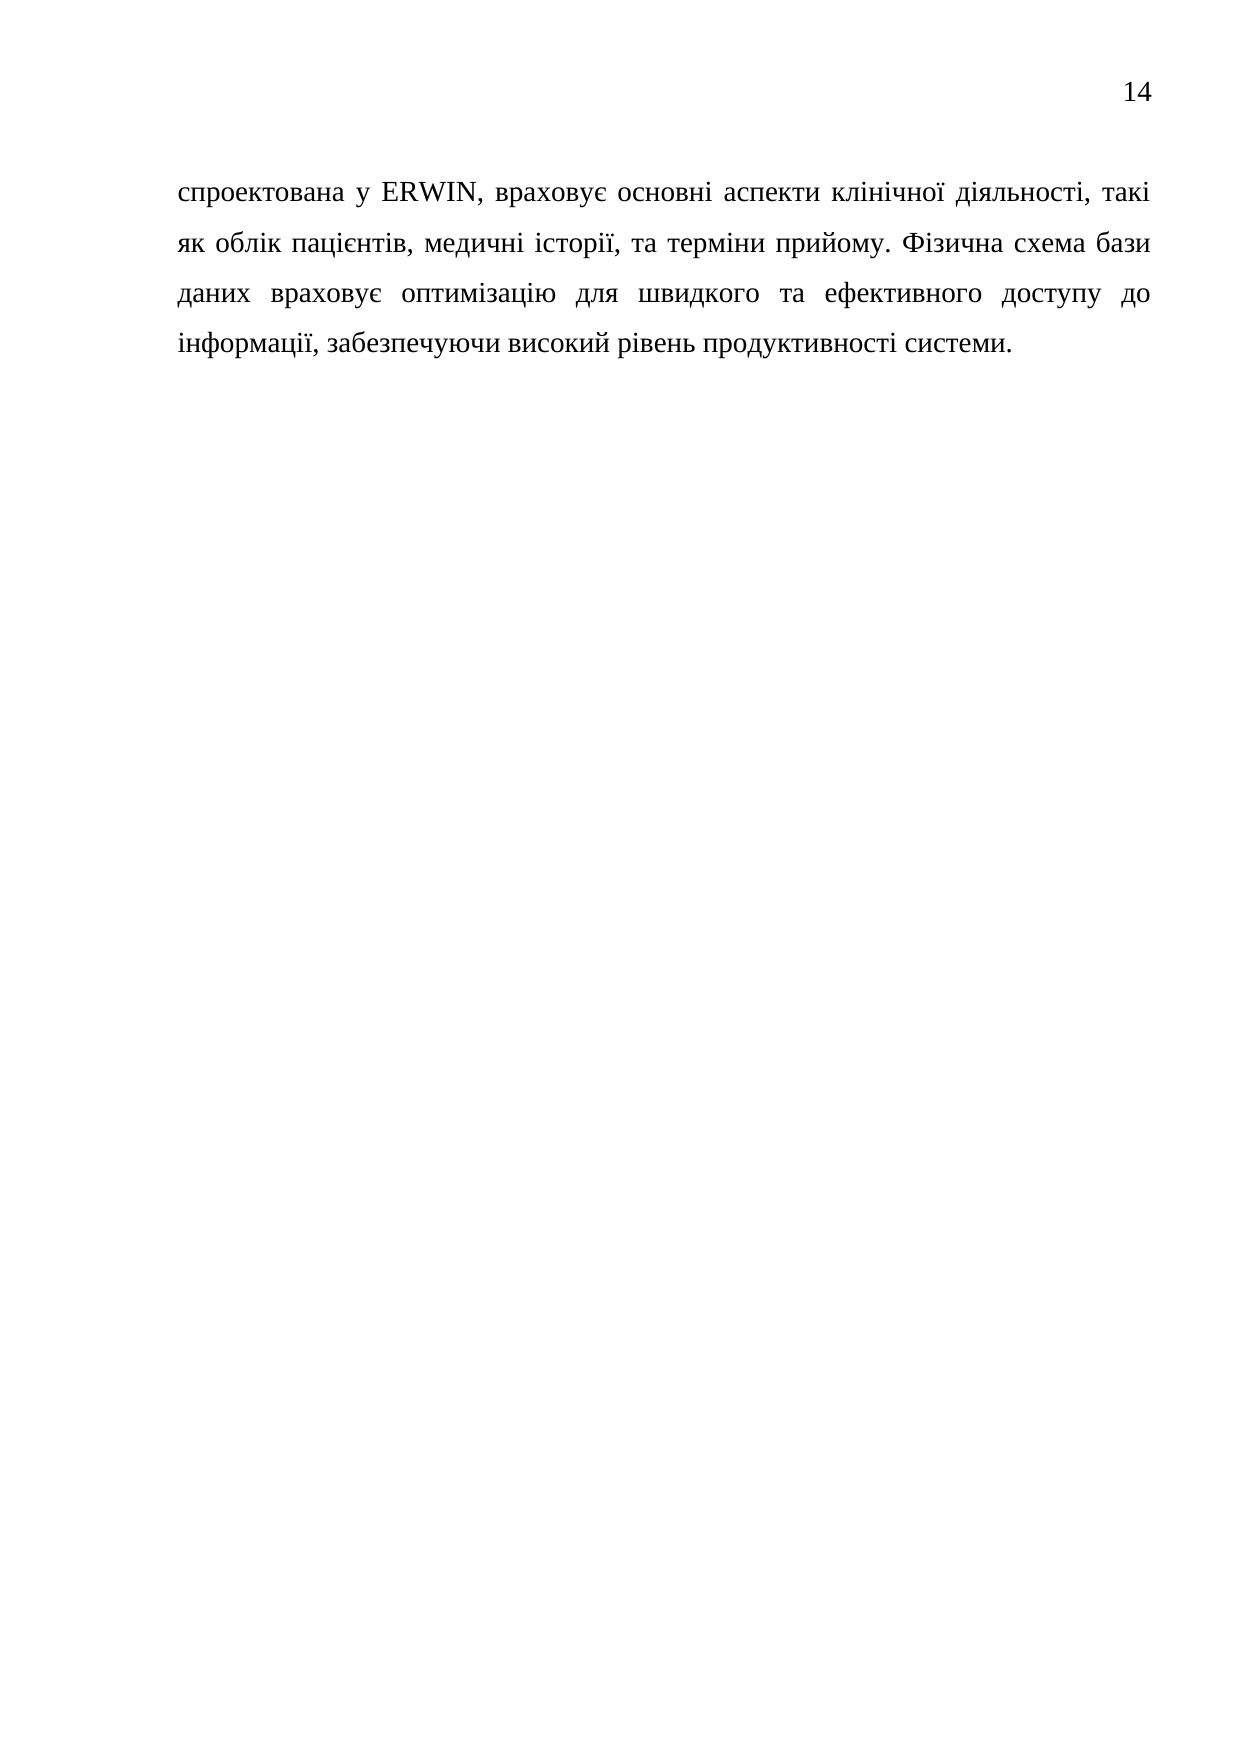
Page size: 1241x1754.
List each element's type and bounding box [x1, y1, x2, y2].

list [177, 174, 1152, 359]
